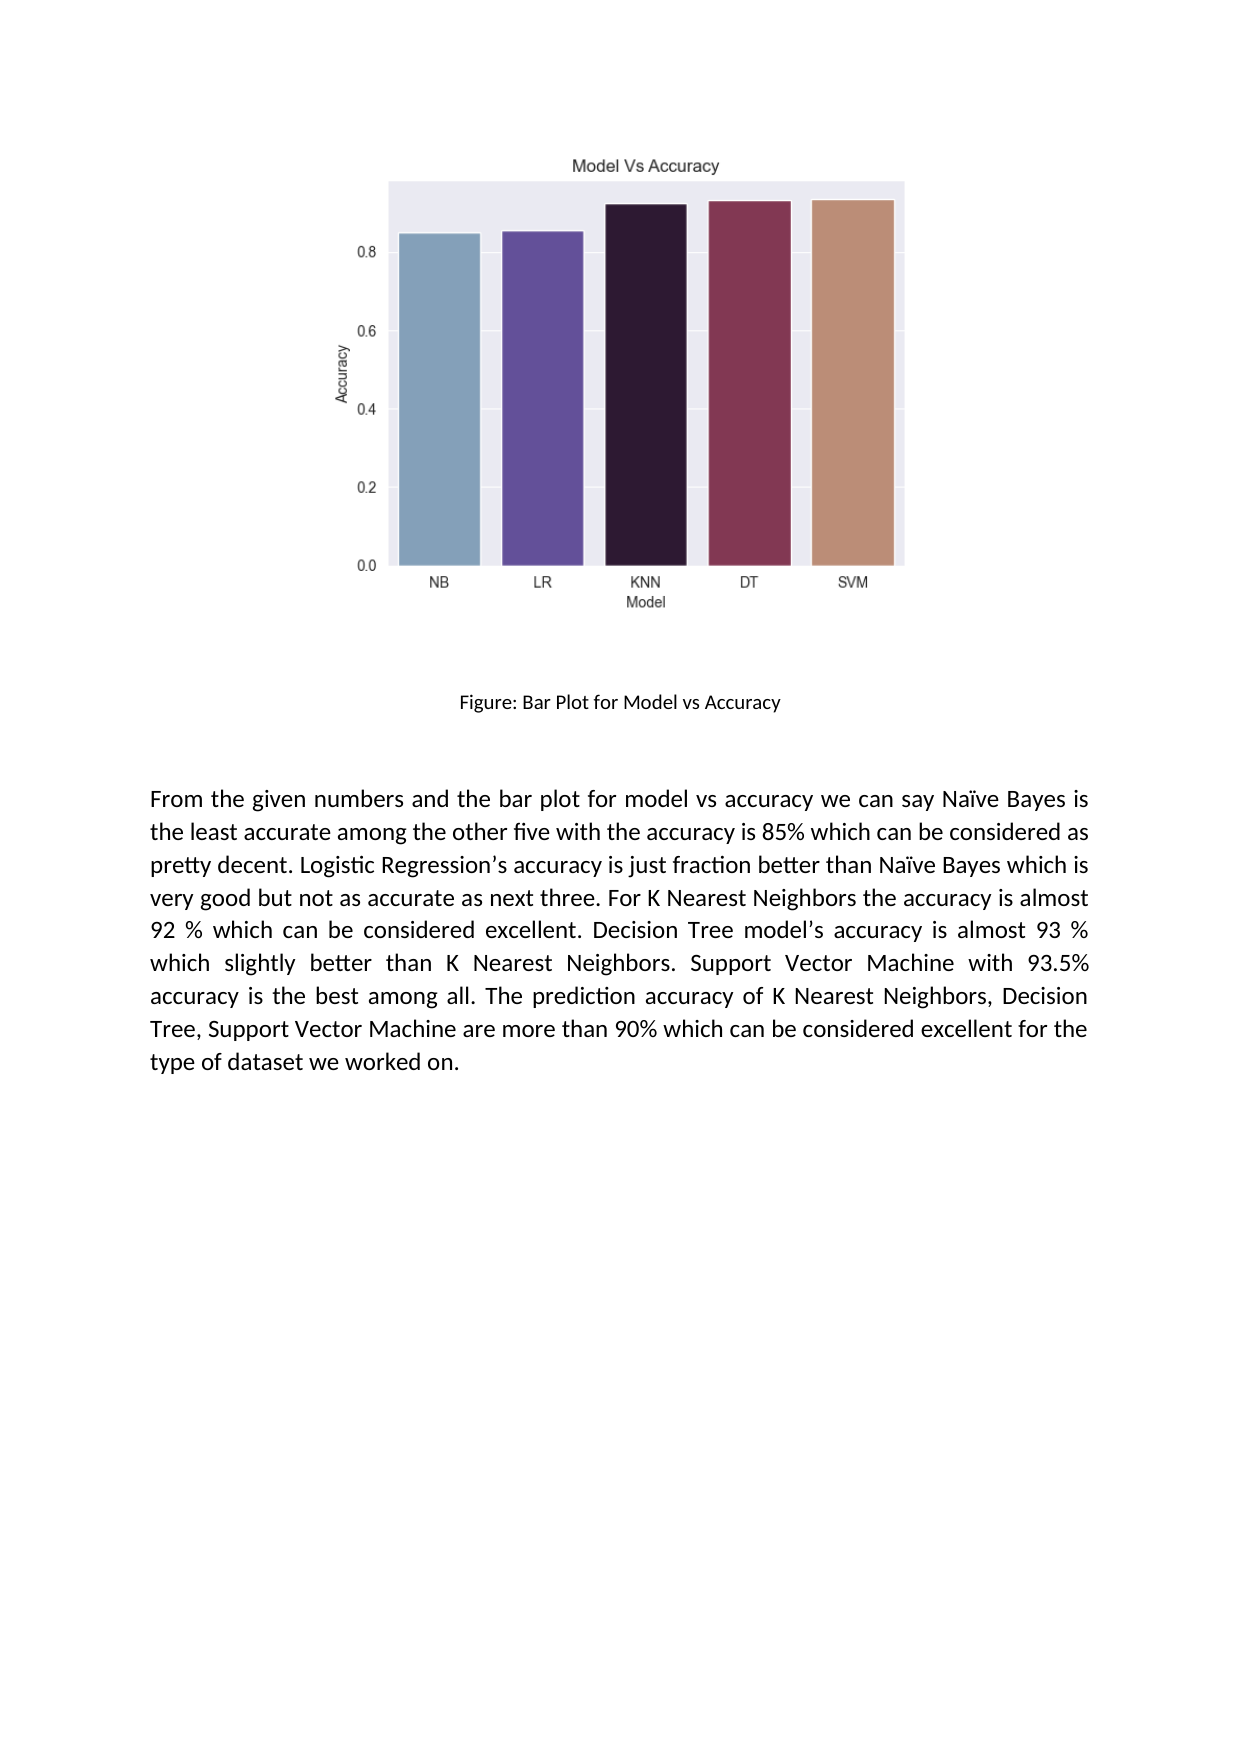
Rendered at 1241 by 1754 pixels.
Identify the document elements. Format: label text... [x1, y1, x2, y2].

text Figure: Bar Plot for Model vs Accuracy [150, 689, 1090, 715]
picture [326, 150, 914, 621]
text From the given numbers and the bar plot for model vs accuracy we can say Naïve Bayes is the least accurate among the other five with the accuracy is 85% which can be considered as pretty decent. Logistic Regression’s accuracy is just fraction better than Naïve Bayes which is very good but not as accurate as next three. For K Nearest Neighbors the accuracy is almost 92 % which can be considered excellent. Decision Tree model’s accuracy is almost 93 % which slightly better than K Nearest Neighbors. Support Vector Machine with 93.5% accuracy is the best among all. The prediction accuracy of K Nearest Neighbors, Decision Tree, Support Vector Machine are more than 90% which can be considered excellent for the type of dataset we worked on. [150, 783, 1090, 1077]
